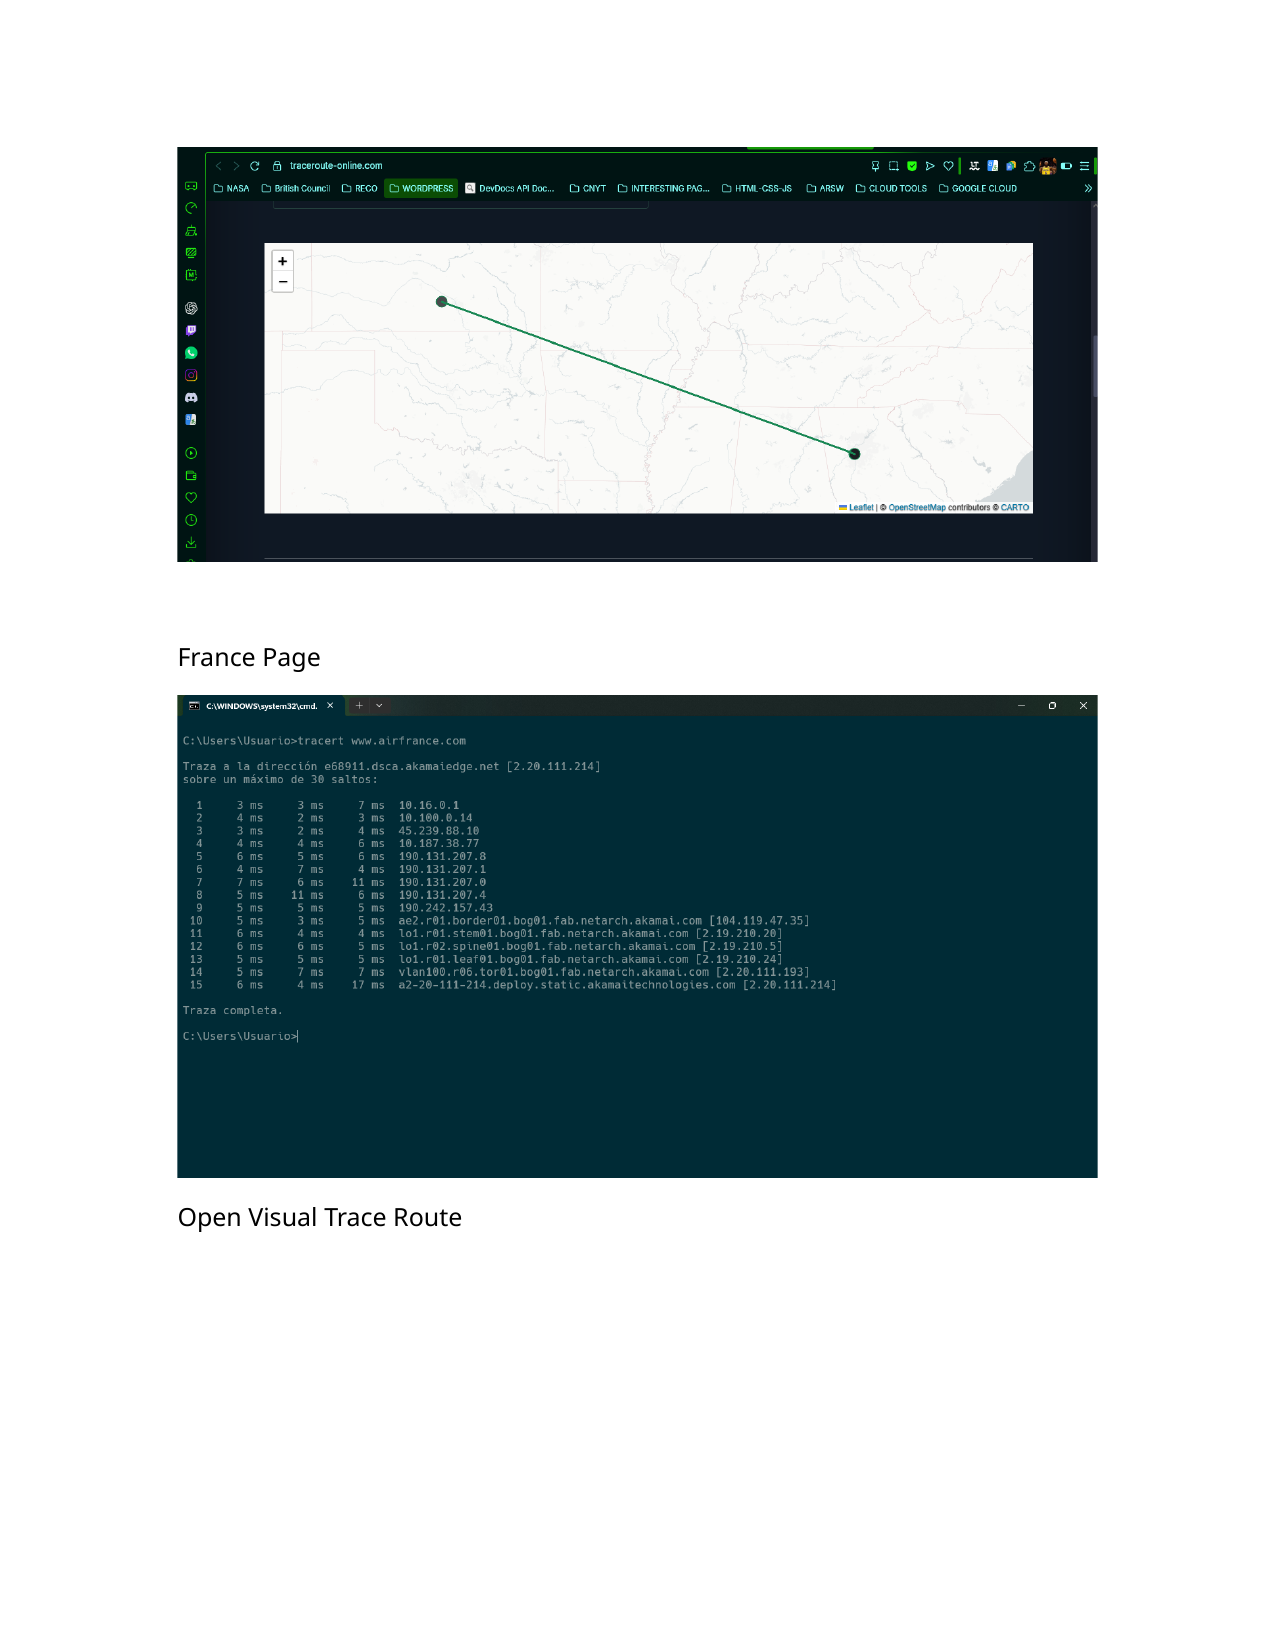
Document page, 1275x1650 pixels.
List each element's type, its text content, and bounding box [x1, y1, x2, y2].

picture [177, 695, 184, 715]
text France Page [177, 639, 1098, 674]
picture [343, 695, 1098, 715]
text Open Visual Trace Route [177, 1199, 1098, 1233]
picture [190, 702, 199, 709]
picture [637, 932, 647, 936]
picture [421, 765, 431, 769]
picture [177, 147, 1098, 562]
